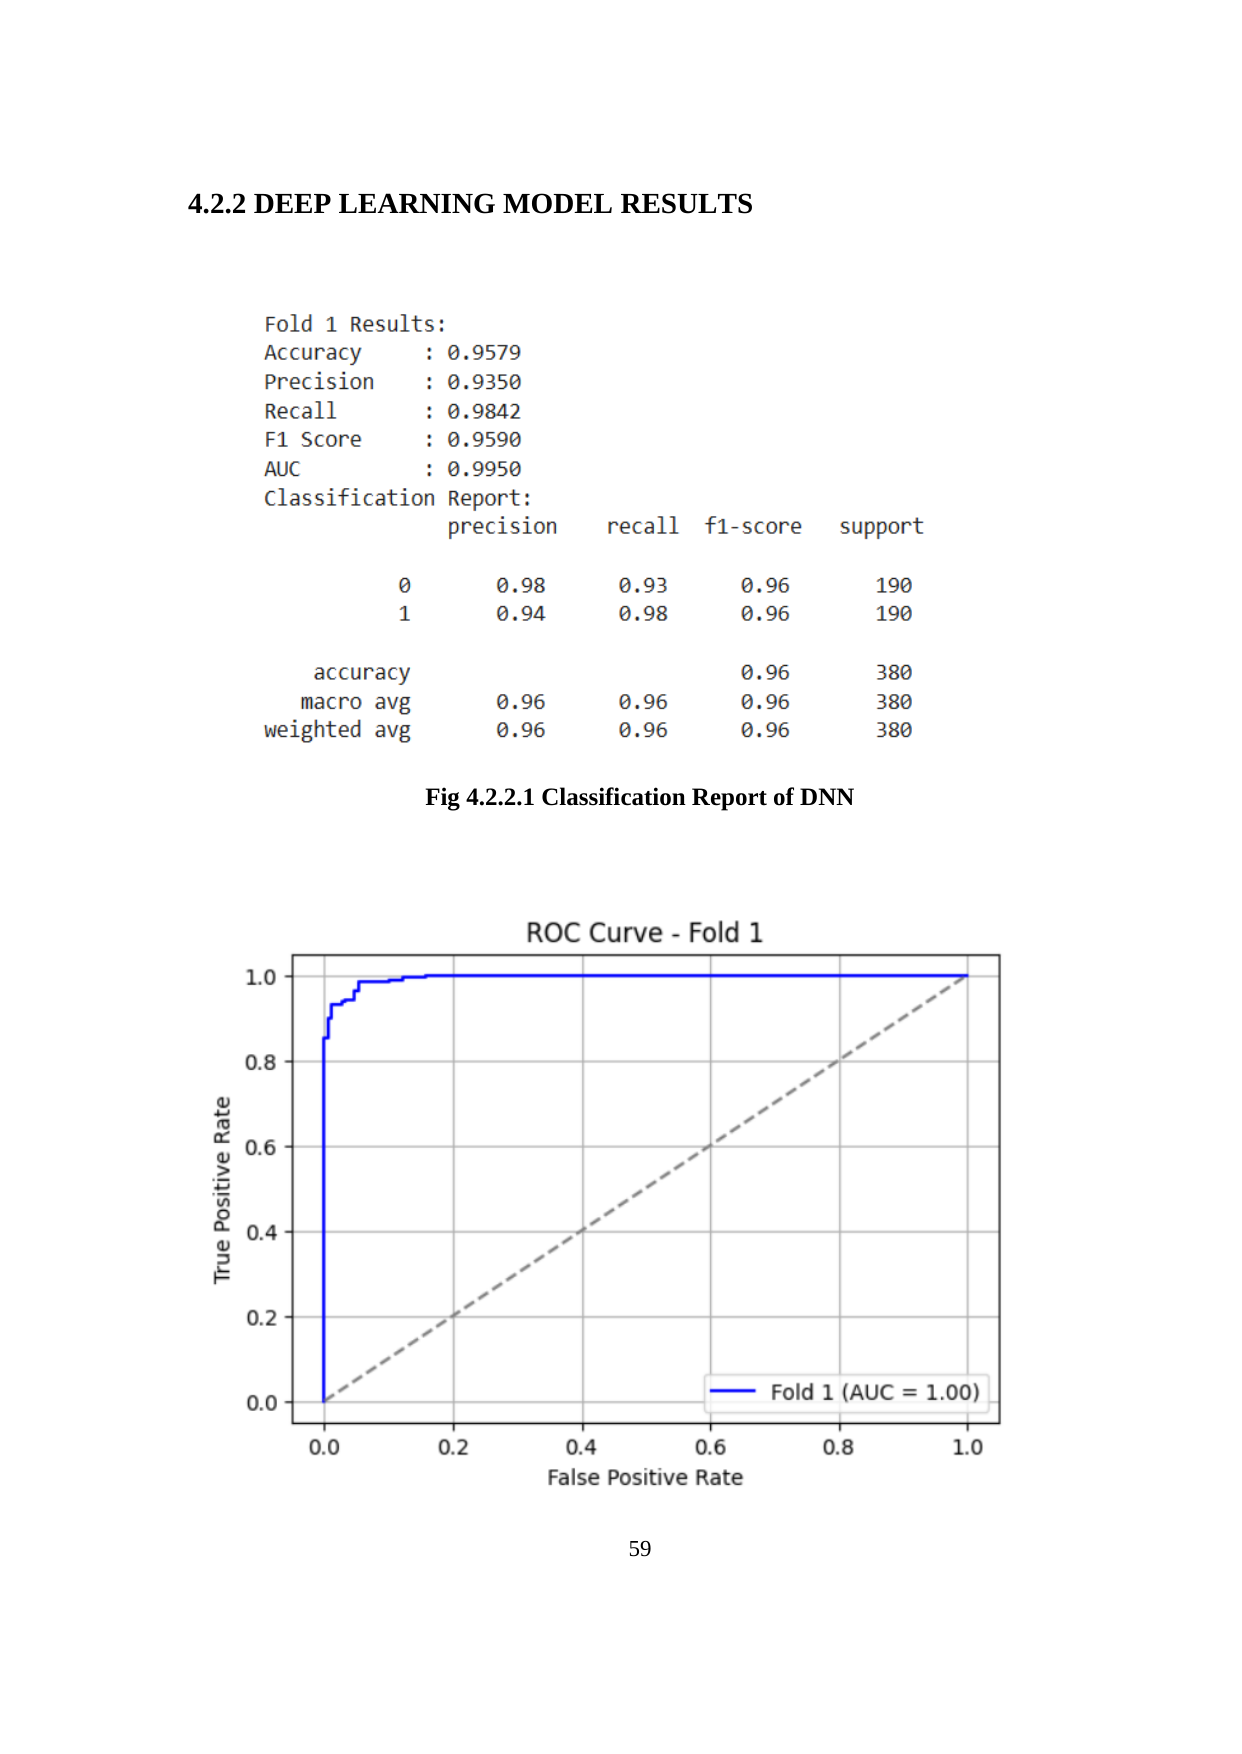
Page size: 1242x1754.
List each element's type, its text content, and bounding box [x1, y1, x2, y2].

text 4.2.2 DEEP LEARNING MODEL RESULTS [188, 187, 1092, 220]
picture [255, 302, 1024, 760]
picture [187, 907, 1092, 1507]
text Fig 4.2.2.1 Classification Report of DNN [188, 782, 1092, 810]
